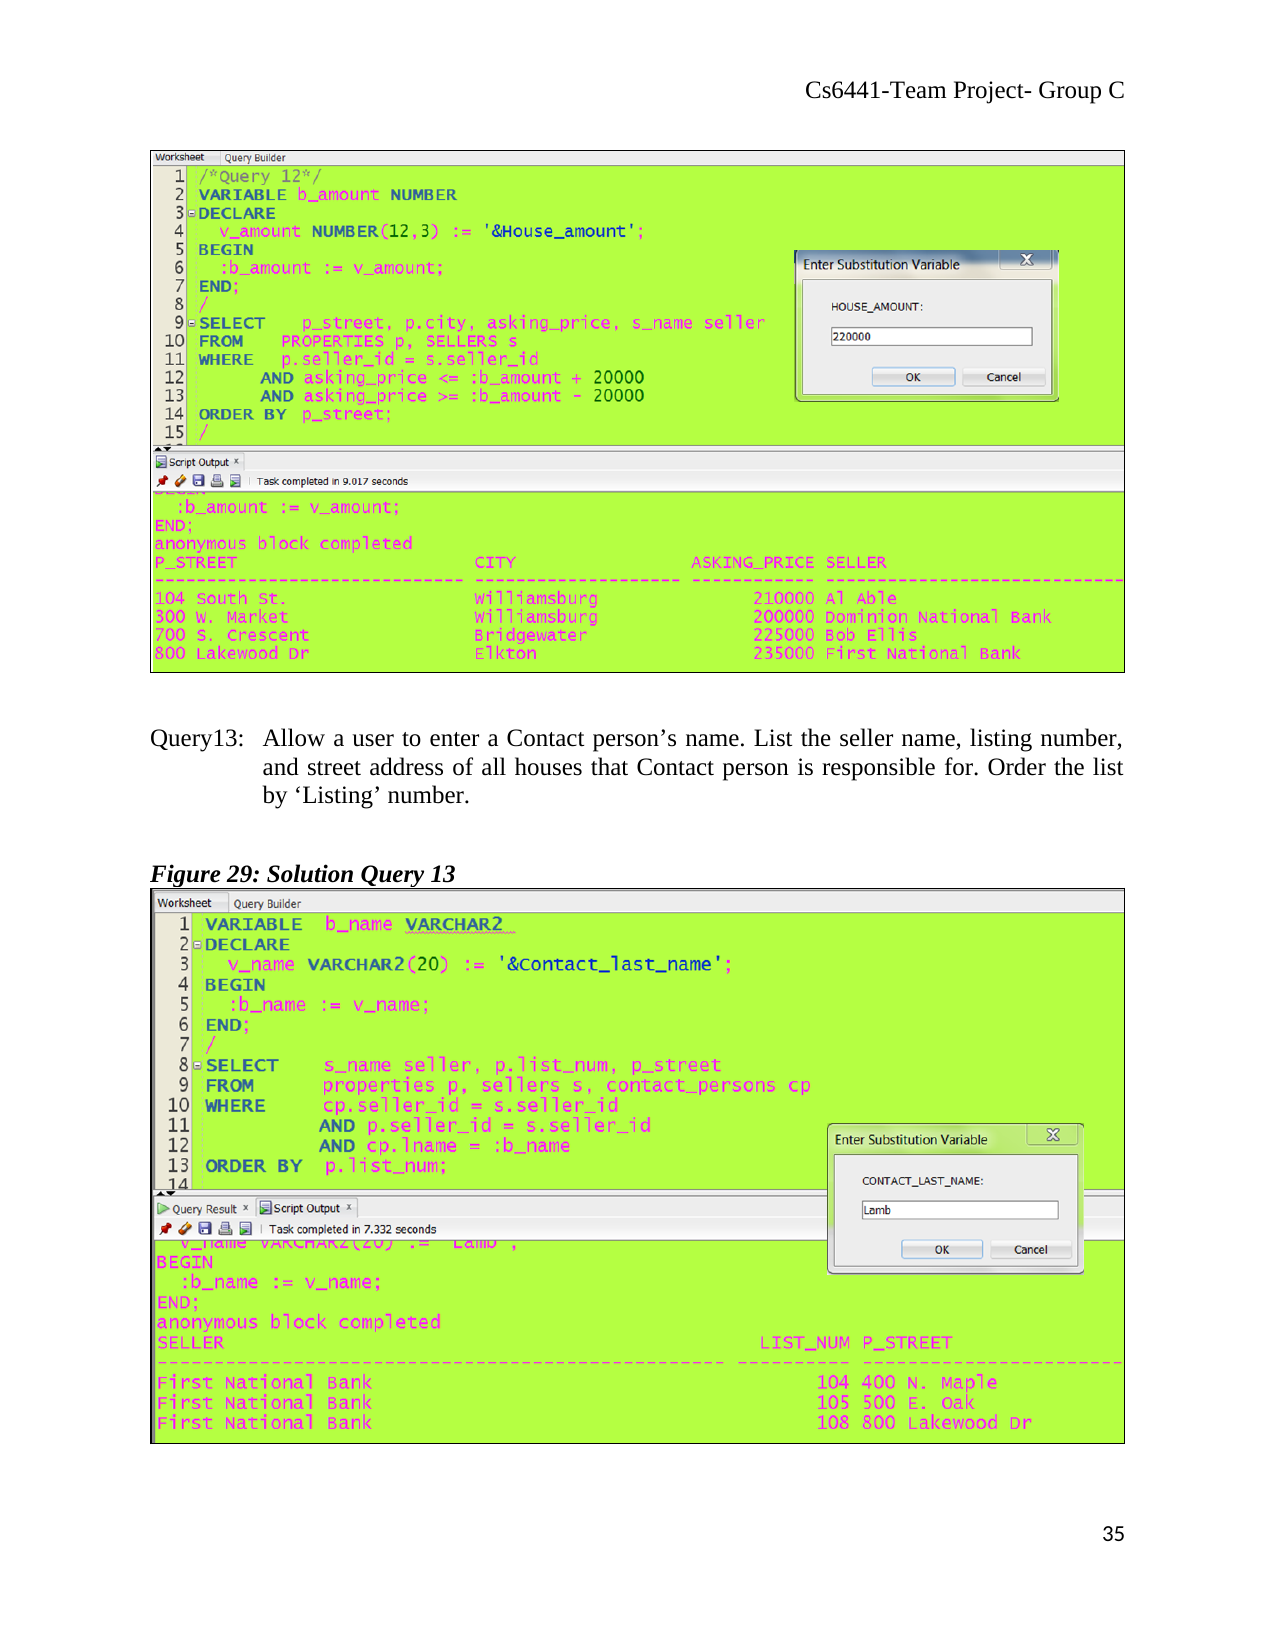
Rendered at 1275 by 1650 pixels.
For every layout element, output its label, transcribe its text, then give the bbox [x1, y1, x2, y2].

text Query13: Allow a user to enter a Contact person’s name. List the seller name, listing number, and street address of all houses that Contact person is responsible for. Order the list by ‘Listing’ number. [150, 723, 1125, 809]
picture [151, 889, 1124, 1443]
text Figure 29: Solution Query 13 [150, 859, 1125, 887]
picture [151, 151, 1124, 672]
